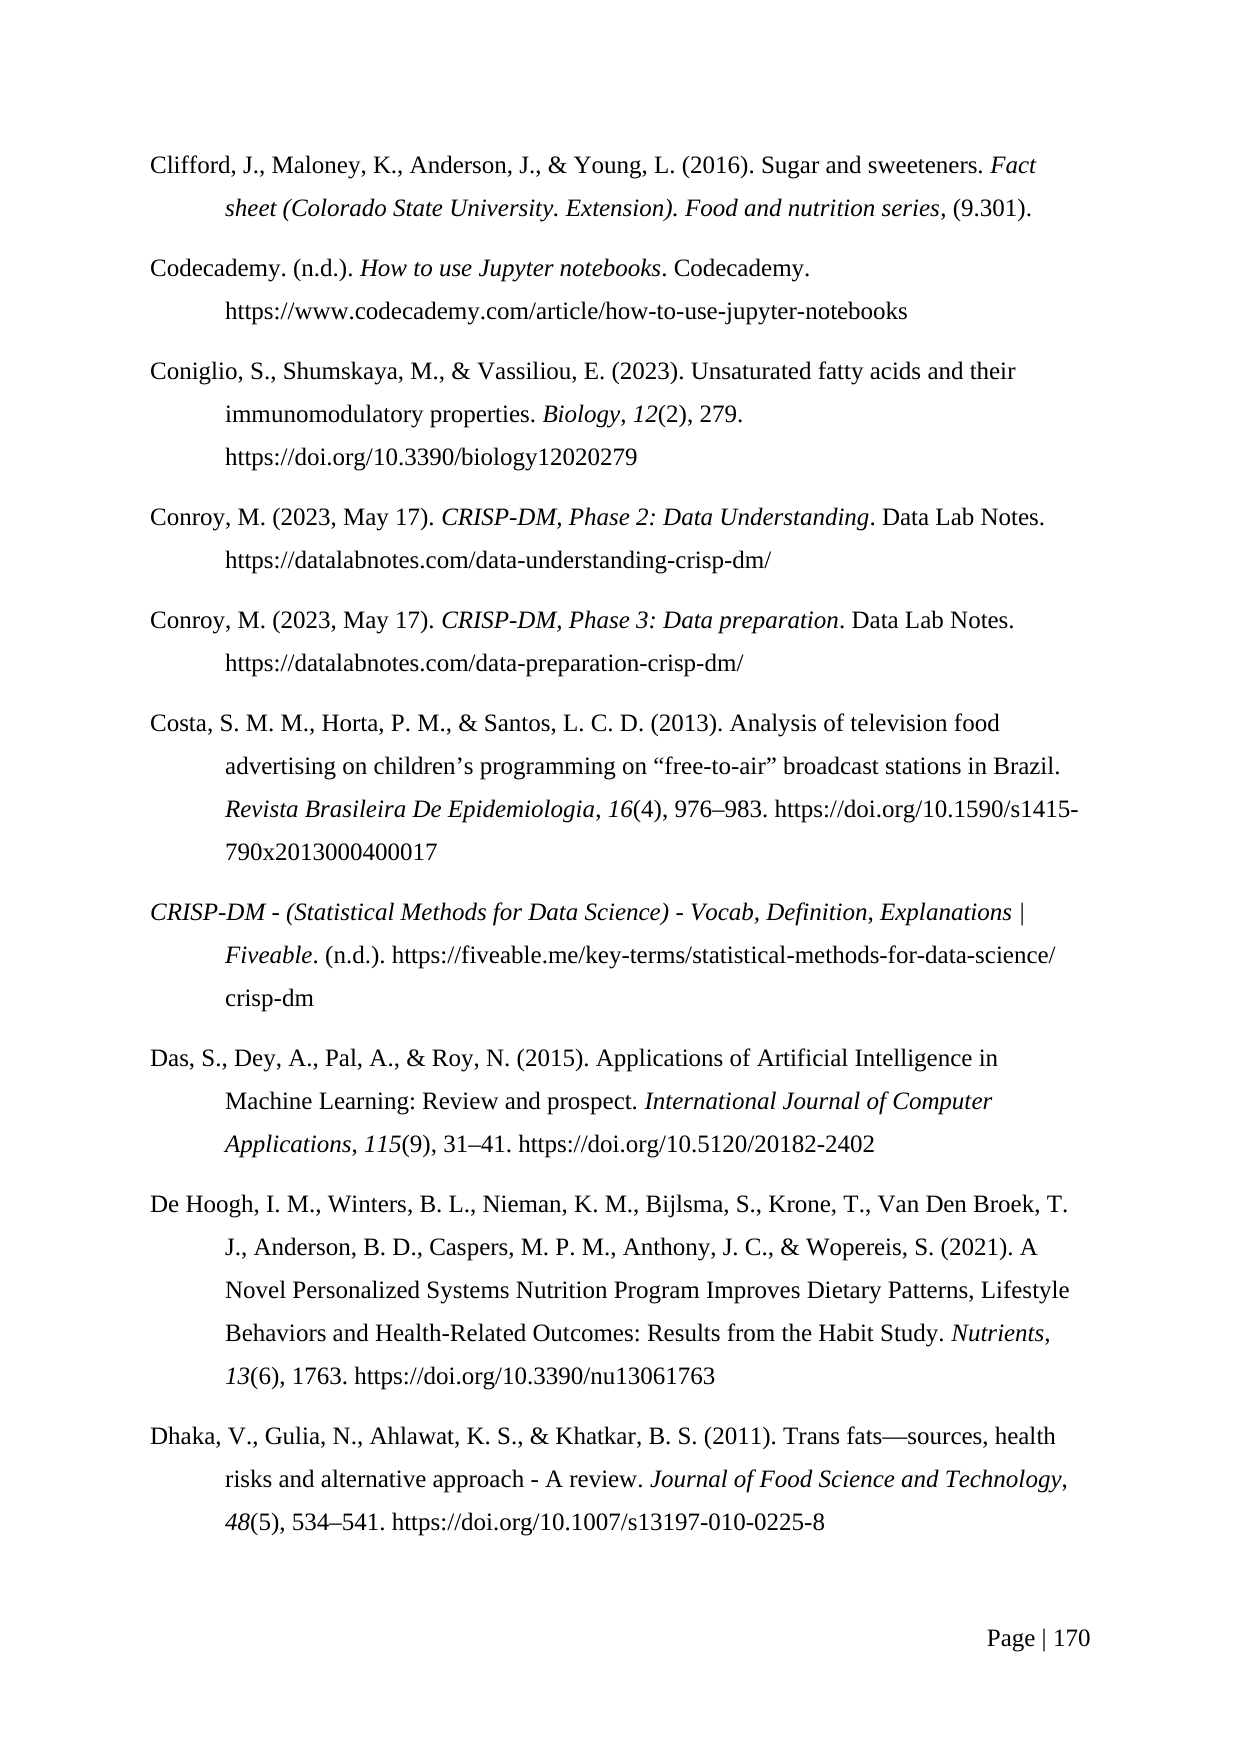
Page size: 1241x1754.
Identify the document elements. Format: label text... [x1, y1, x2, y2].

text Conroy, M. (2023, May 17). CRISP-DM, Phase 2: Data Understanding. Data Lab Notes. https://datalabnotes.com/data-understanding-crisp-dm/ [150, 502, 1090, 574]
text Das, S., Dey, A., Pal, A., & Roy, N. (2015). Applications of Artificial Intelligence in Machine Learning: Review and prospect. International Journal of Computer Applications, 115(9), 31–41. https://doi.org/10.5120/20182-2402 [150, 1043, 1090, 1158]
text Conroy, M. (2023, May 17). CRISP-DM, Phase 3: Data preparation. Data Lab Notes. https://datalabnotes.com/data-preparation-crisp-dm/ [150, 605, 1090, 677]
text Coniglio, S., Shumskaya, M., & Vassiliou, E. (2023). Unsaturated fatty acids and their immunomodulatory properties. Biology, 12(2), 279. https://doi.org/10.3390/biology12020279 [150, 356, 1090, 471]
text Clifford, J., Maloney, K., Anderson, J., & Young, L. (2016). Sugar and sweeteners. Fact sheet (Colorado State University. Extension). Food and nutrition series, (9.301). [150, 150, 1090, 222]
text CRISP-DM - (Statistical Methods for Data Science) - Vocab, Definition, Explanations | Fiveable. (n.d.). https://fiveable.me/key-terms/statistical-methods-for-data-science/crisp-dm [150, 897, 1090, 1012]
text Dhaka, V., Gulia, N., Ahlawat, K. S., & Khatkar, B. S. (2011). Trans fats—sources, health risks and alternative approach - A review. Journal of Food Science and Technology, 48(5), 534–541. https://doi.org/10.1007/s13197-010-0225-8 [150, 1421, 1090, 1536]
text Codecademy. (n.d.). How to use Jupyter notebooks. Codecademy. https://www.codecademy.com/article/how-to-use-jupyter-notebooks [150, 253, 1090, 325]
text De Hoogh, I. M., Winters, B. L., Nieman, K. M., Bijlsma, S., Krone, T., Van Den Broek, T. J., Anderson, B. D., Caspers, M. P. M., Anthony, J. C., & Wopereis, S. (2021). A Novel Personalized Systems Nutrition Program Improves Dietary Patterns, Lifestyle Behaviors and Health-Related Outcomes: Results from the Habit Study. Nutrients, 13(6), 1763. https://doi.org/10.3390/nu13061763 [150, 1189, 1090, 1390]
text Costa, S. M. M., Horta, P. M., & Santos, L. C. D. (2013). Analysis of television food advertising on children’s programming on “free-to-air” broadcast stations in Brazil. Revista Brasileira De Epidemiologia, 16(4), 976–983. https://doi.org/10.1590/s1415-790x2013000400017 [150, 708, 1090, 866]
